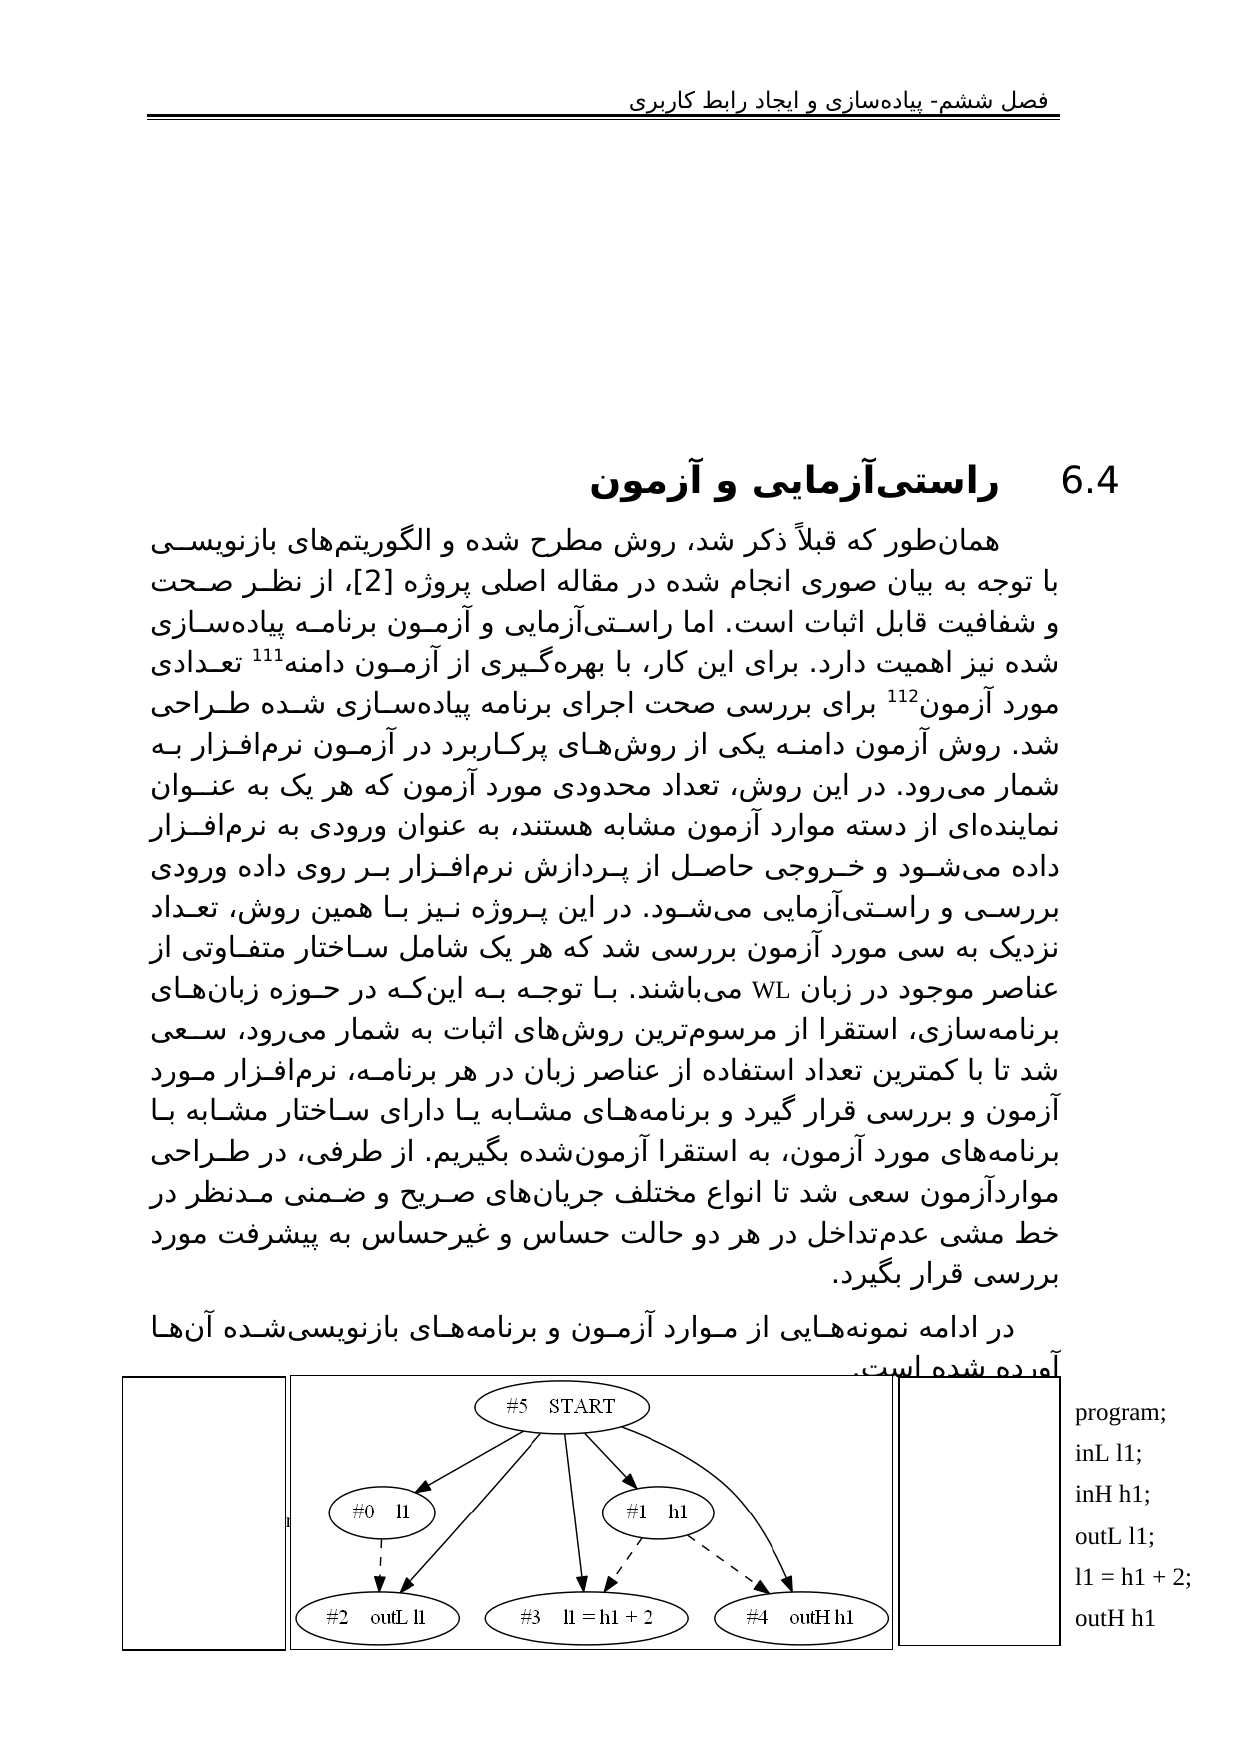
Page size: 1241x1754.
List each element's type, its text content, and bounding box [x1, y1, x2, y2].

picture [291, 1376, 892, 1649]
text در ادامه نمونه‌هایی از موارد آزمون و برنامه‌های بازنویسی‌شده آن‌ها آورده شده است. [150, 1310, 1060, 1384]
text همان‌طور که قبلاً ذکر شد، روش مطرح شده و الگوریتم‌های بازنویسی با توجه به بیان صوری انجام شده در مقاله اصلی پروژه [2]، از نظر صحت و شفافیت قابل اثبات است. اما راستی‌آزمایی و آزمون برنامه پیاده‌سازی شده نیز اهمیت دارد. برای این کار، با بهره‌گیری از آزمون دامنه تعدادی مورد آزمون برای بررسی صحت اجرای برنامه پیاده‌سازی شده طراحی شد. روش آزمون دامنه یکی از روش‌های پرکاربرد در آزمون نرم‌افزار به شمار می‌رود. در این روش، تعداد محدودی مورد آزمون که هر یک به عنوان نماینده‌ای از دسته موارد آزمون‌ مشابه هستند، به عنوان ورودی به نرم‌افزار داده می‌شود و خروجی حاصل از پردازش نرم‌افزار بر روی داده ورودی بررسی و راستی‌آزمایی می‌شود. در این پروژه نیز با همین روش، تعداد نزدیک به سی مورد آزمون بررسی شد که هر یک شامل ساختار متفاوتی از عناصر موجود در زبان WL می‌باشند. با توجه به این‌که در حوزه زبان‌های برنامه‌سازی، استقرا از مرسوم‌ترین روش‌های اثبات به شمار می‌رود، سعی شد تا با کمترین تعداد استفاده از عناصر زبان در هر برنامه، نرم‌افزار مورد آزمون و بررسی قرار گیرد و برنامه‌های مشابه یا دارای ساختار مشابه با برنامه‌های مورد آزمون، به استقرا آزمون‌شده بگیریم. از طرفی، در طراحی مواردآزمون سعی شد تا انواع مختلف جریان‌های صریح و ضمنی مدنظر در خط مشی عدم‌تداخل در هر دو حالت حساس و غیرحساس به پیشرفت مورد بررسی قرار بگیرد. [150, 523, 1060, 1291]
subtitle راستی‌آزمایی و آزمون [150, 459, 1060, 502]
